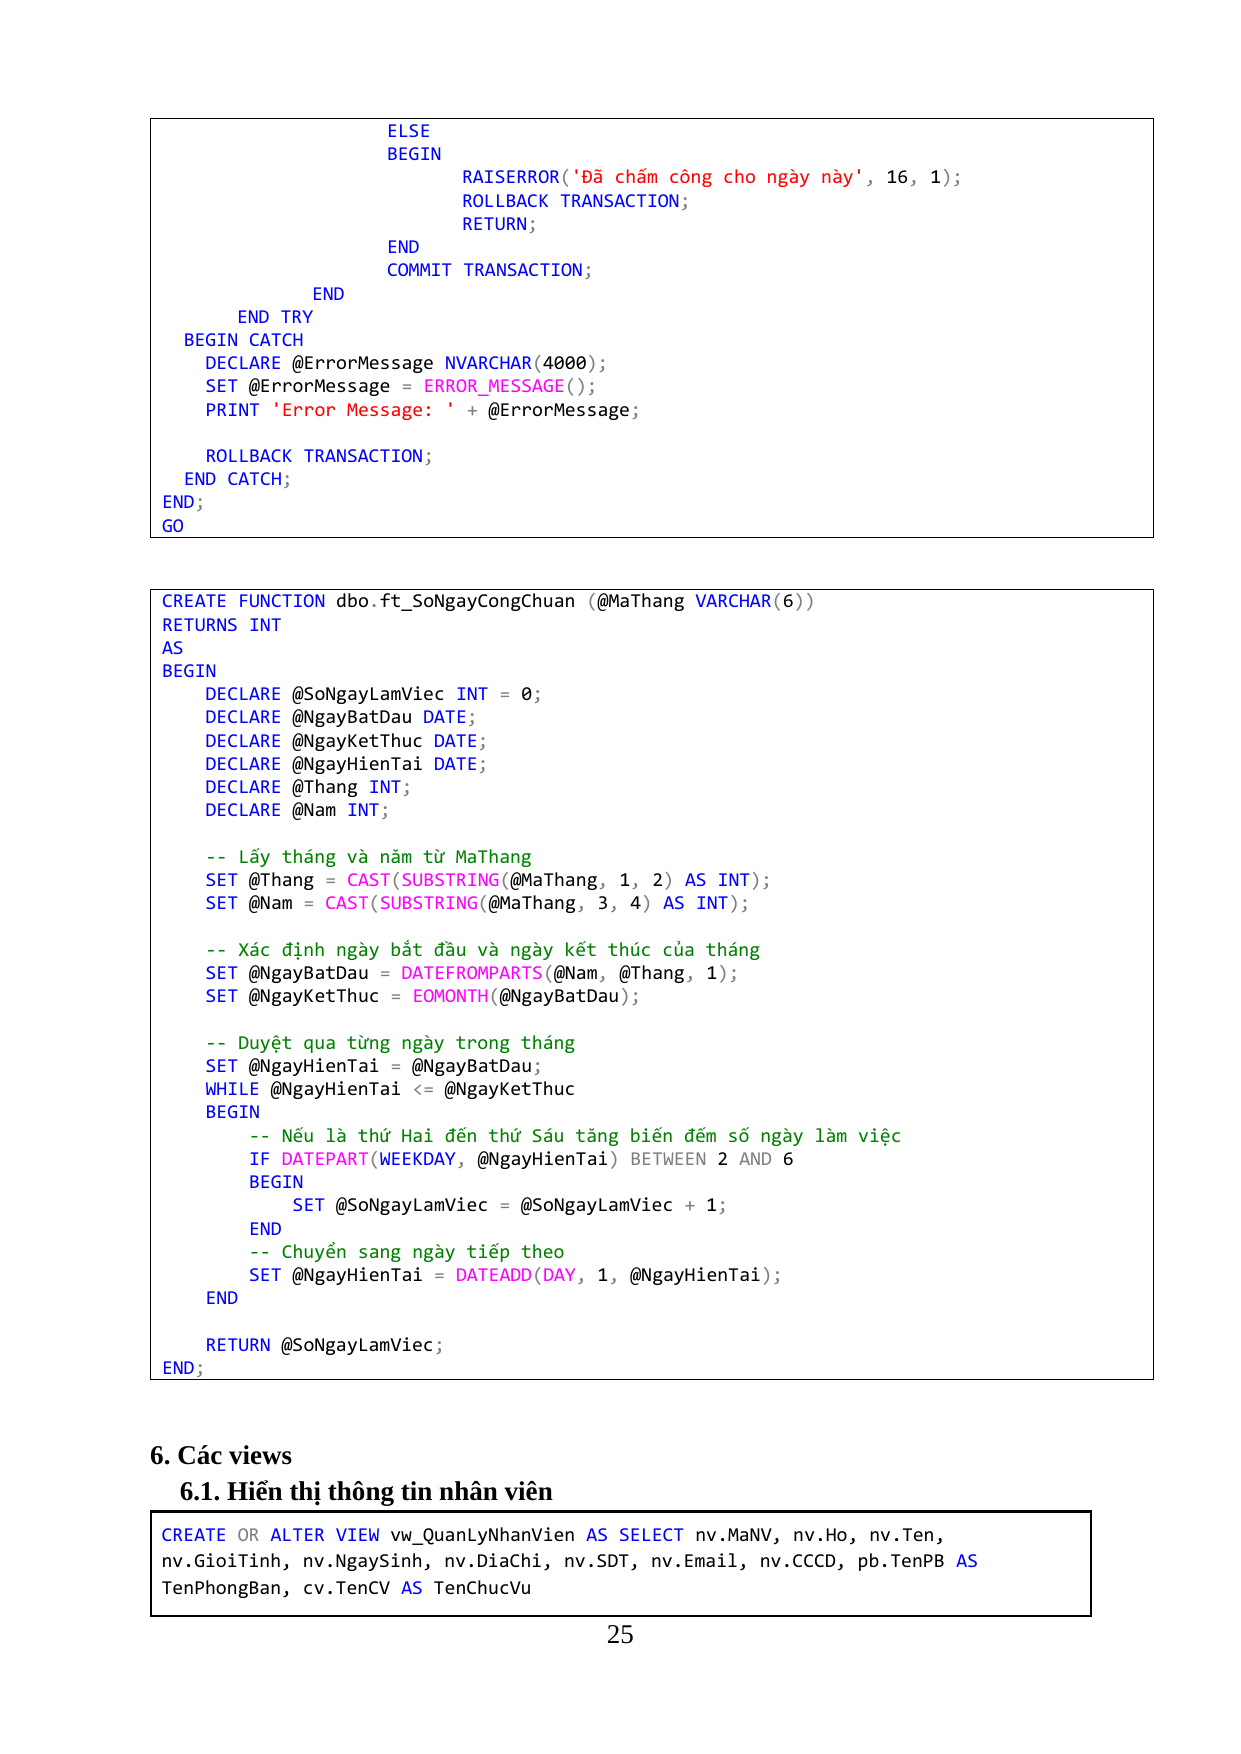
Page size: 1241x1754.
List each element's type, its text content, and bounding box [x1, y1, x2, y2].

subtitle 6.1. Hiển thị thông tin nhân viên [150, 1475, 1090, 1506]
table_header CREATE FUNCTION dbo.ft_SoNgayCongChuan (@MaThang VARCHAR(6)) RETURNS INT AS BEGIN DECLARE @SoNgayLamViec INT = 0; DECLARE @NgayBatDau DATE; DECLARE @NgayKetThuc DATE; DECLARE @NgayHienTai DATE; DECLARE @Thang INT; DECLARE @Nam INT; -- Lấy tháng và năm từ MaThang SET @Thang = CAST(SUBSTRING(@MaThang, 1, 2) AS INT); SET @Nam = CAST(SUBSTRING(@MaThang, 3, 4) AS INT); -- Xác định ngày bắt đầu và ngày kết thúc của tháng SET @NgayBatDau = DATEFROMPARTS(@Nam, @Thang, 1); SET @NgayKetThuc = EOMONTH(@NgayBatDau); -- Duyệt qua từng ngày trong tháng SET @NgayHienTai = @NgayBatDau; WHILE @NgayHienTai <= @NgayKetThuc BEGIN -- Nếu là thứ Hai đến thứ Sáu tăng biến đếm số ngày làm việc IF DATEPART(WEEKDAY, @NgayHienTai) BETWEEN 2 AND 6 BEGIN SET @SoNgayLamViec = @SoNgayLamViec + 1; END -- Chuyển sang ngày tiếp theo SET @NgayHienTai = DATEADD(DAY, 1, @NgayHienTai); END RETURN @SoNgayLamViec; END; [151, 590, 1153, 1379]
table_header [152, 1513, 1090, 1614]
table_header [151, 119, 1153, 537]
subtitle 6. Các views [150, 1439, 1090, 1470]
